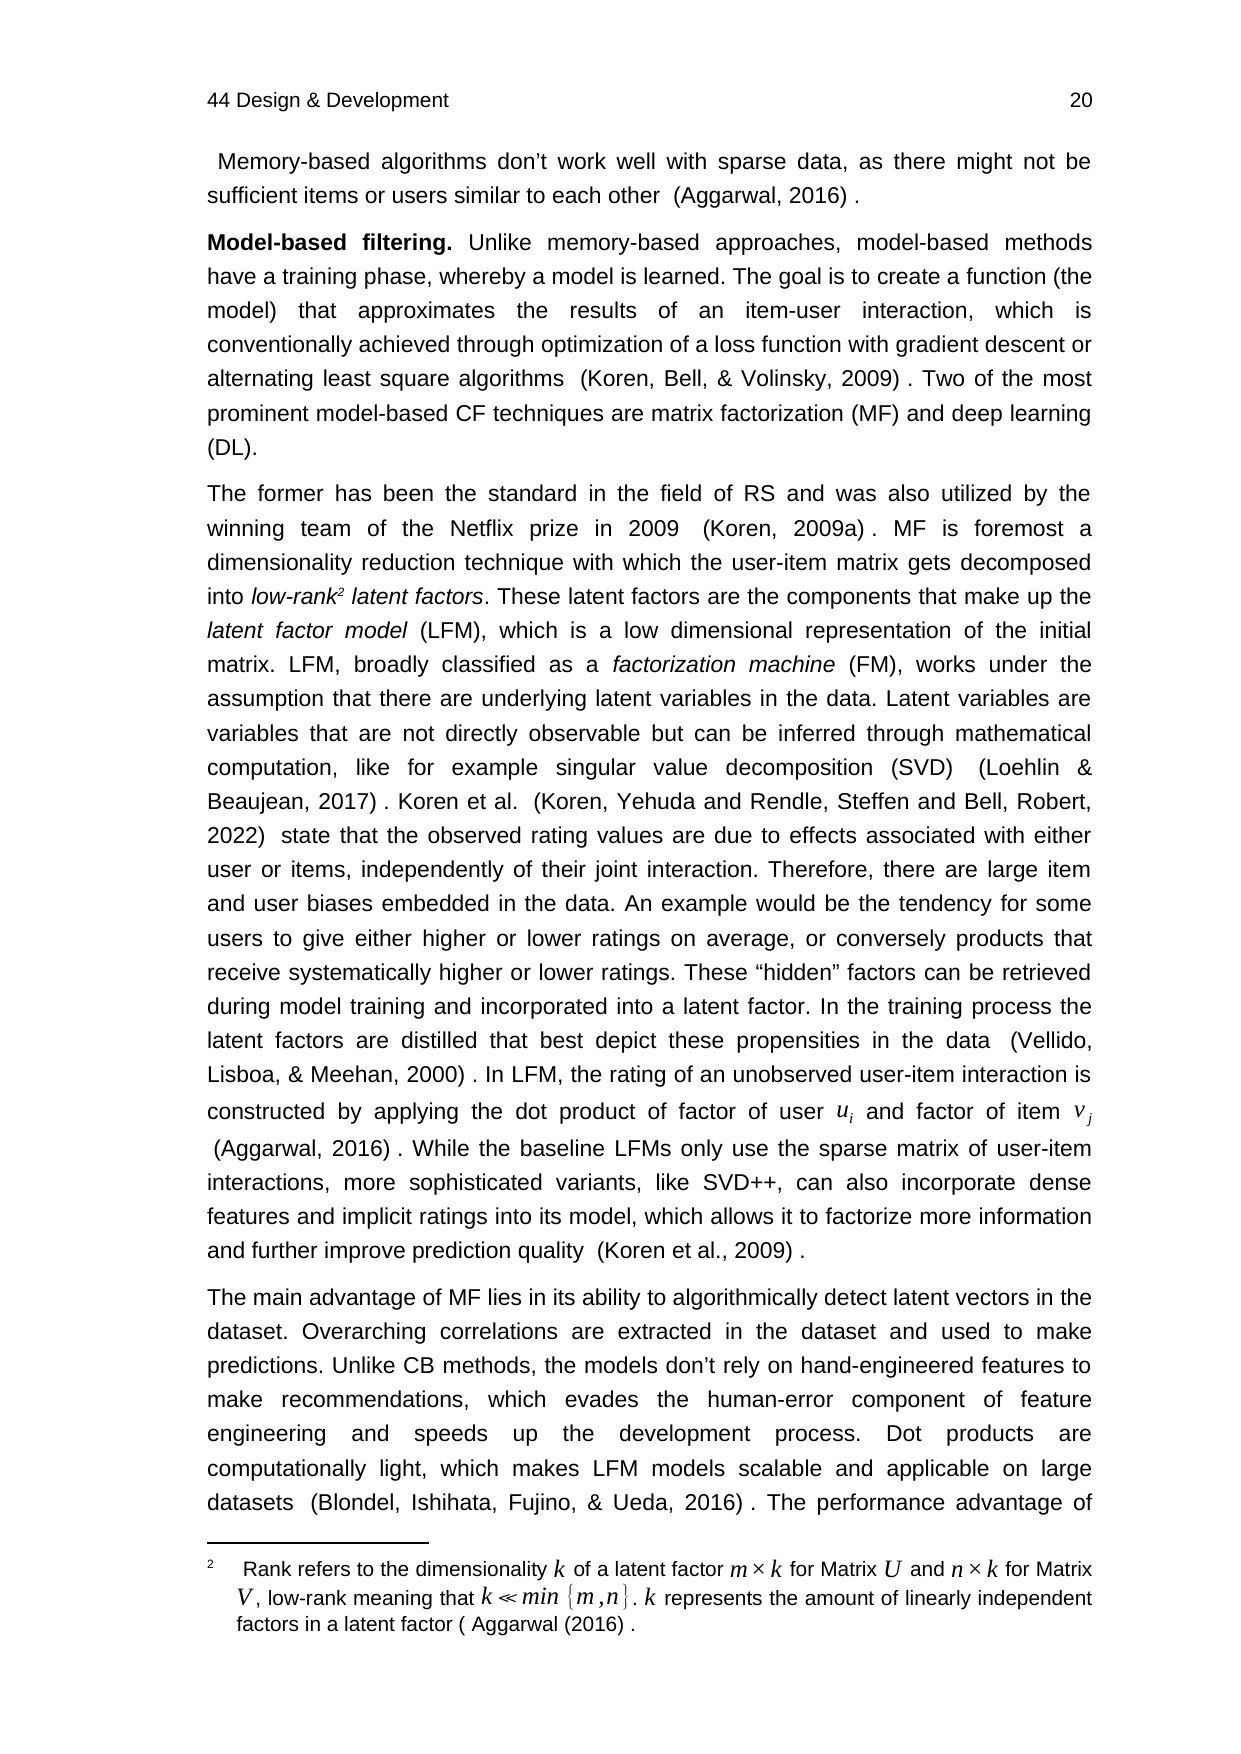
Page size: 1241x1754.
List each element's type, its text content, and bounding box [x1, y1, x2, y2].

text Model-based filtering. Unlike memory-based approaches, model-based methods have a training phase, whereby a model is learned. The goal is to create a function (the model) that approximates the results of an item-user interaction, which is conventionally achieved through optimization of a loss function with gradient descent or alternating least square algorithms . Two of the most prominent model-based CF techniques are matrix factorization (MF) and deep learning (DL). [207, 229, 1092, 460]
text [207, 1284, 1092, 1515]
text Memory-based algorithms don’t work well with sparse data, as there might not be sufficient items or users similar to each other . [207, 148, 1092, 208]
text The former has been the standard in the field of RS and was also utilized by the winning team of the Netflix prize in 2009 . MF is foremost a dimensionality reduction technique with which the user-item matrix gets decomposed into low-rank latent factors. These latent factors are the components that make up the latent factor model (LFM), which is a low dimensional representation of the initial matrix. LFM, broadly classified as a factorization machine (FM), works under the assumption that there are underlying latent variables in the data. Latent variables are variables that are not directly observable but can be inferred through mathematical computation, like for example singular value decomposition (SVD) . Koren et al. state that the observed rating values are due to effects associated with either user or items, independently of their joint interaction. Therefore, there are large item and user biases embedded in the data. An example would be the tendency for some users to give either higher or lower ratings on average, or conversely products that receive systematically higher or lower ratings. These “hidden” factors can be retrieved during model training and incorporated into a latent factor. In the training process the latent factors are distilled that best depict these propensities in the data . In LFM, the rating of an unobserved user-item interaction is constructed by applying the dot product of factor of user and factor of item . While the baseline LFMs only use the sparse matrix of user-item interactions, more sophisticated variants, like SVD++, can also incorporate dense features and implicit ratings into its model, which allows it to factorize more information and further improve prediction quality . [207, 480, 1092, 1263]
